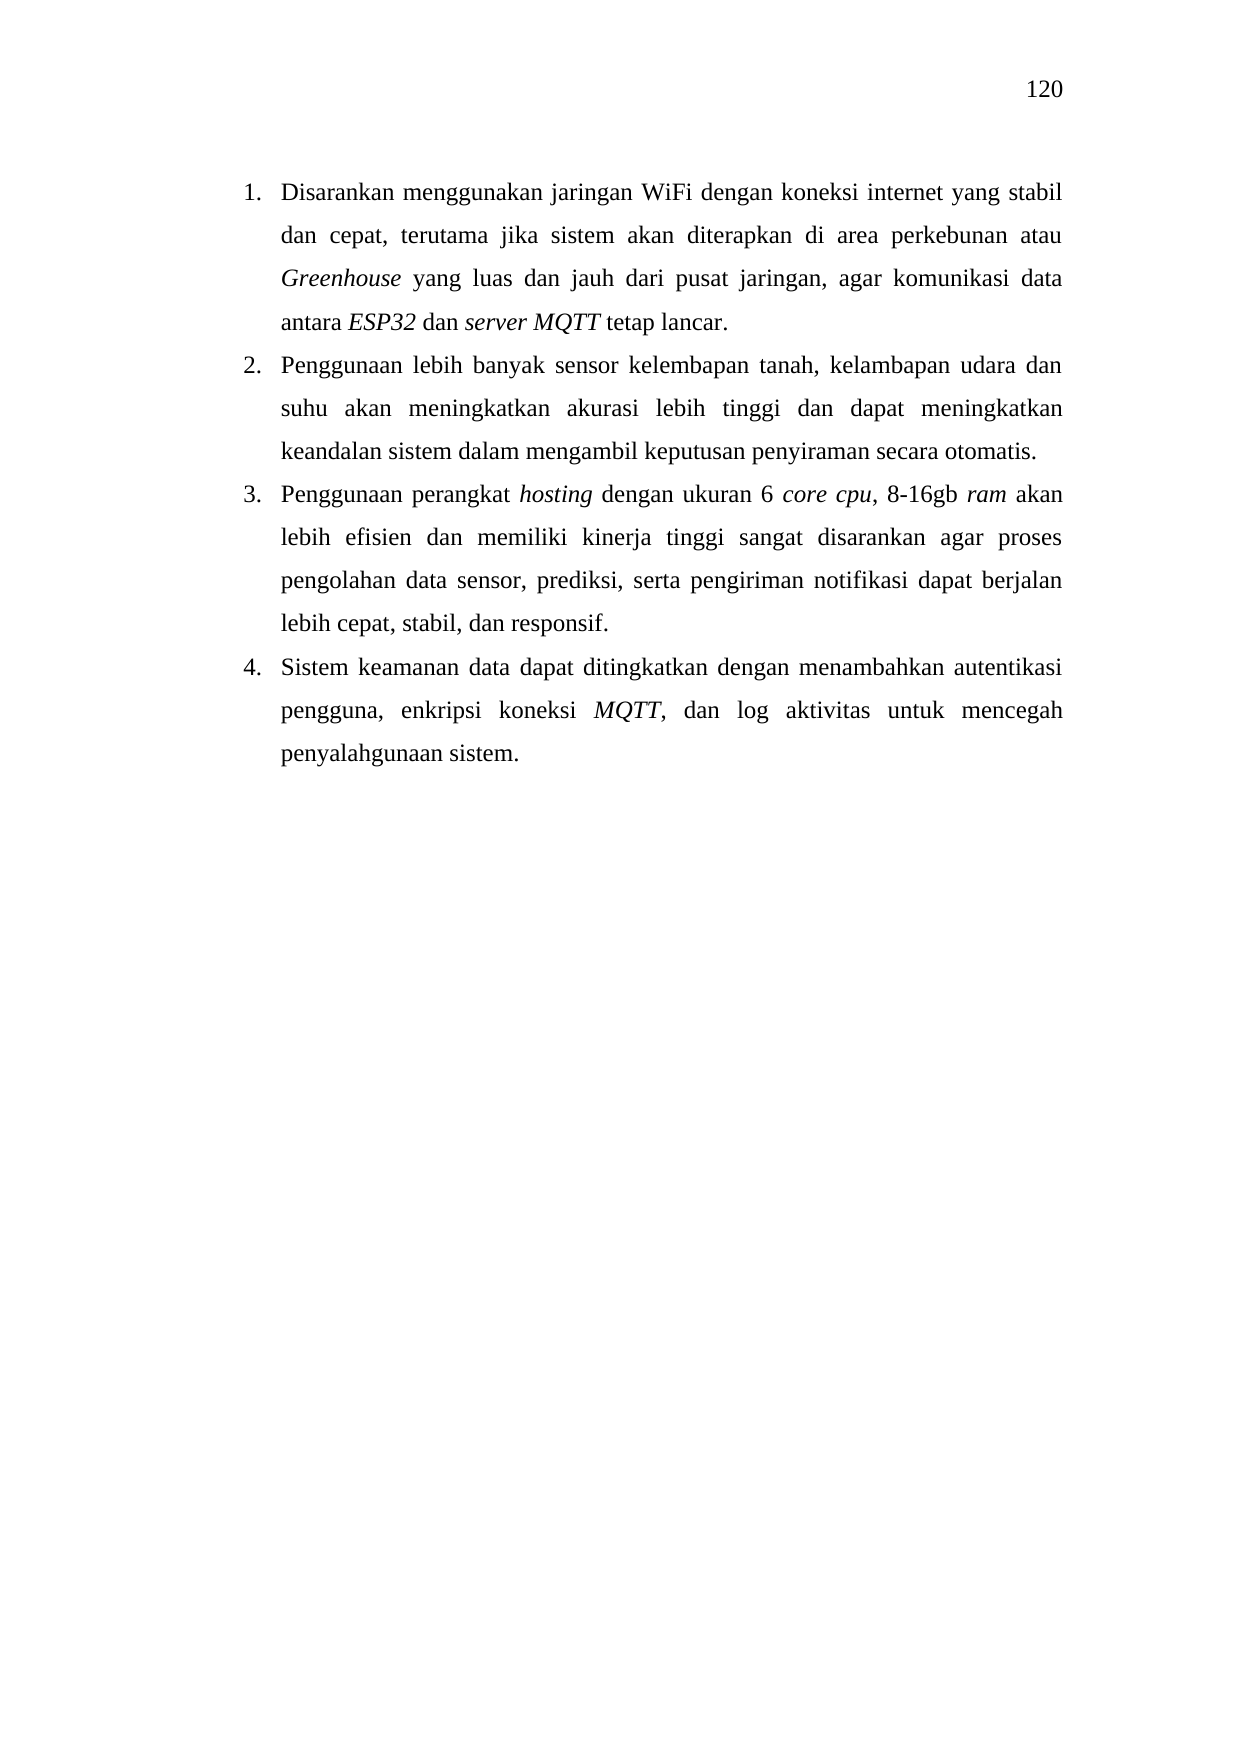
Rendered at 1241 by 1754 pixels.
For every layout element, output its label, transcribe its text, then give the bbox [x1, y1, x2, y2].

list Sistem keamanan data dapat ditingkatkan dengan menambahkan autentikasi pengguna, enkripsi koneksi MQTT, dan log aktivitas untuk mencegah penyalahgunaan sistem. [243, 652, 1063, 767]
list Disarankan menggunakan jaringan WiFi dengan koneksi internet yang stabil dan cepat, terutama jika sistem akan diterapkan di area perkebunan atau Greenhouse yang luas dan jauh dari pusat jaringan, agar komunikasi data antara ESP32 dan server MQTT tetap lancar. [243, 177, 1063, 335]
list Penggunaan perangkat hosting dengan ukuran 6 core cpu, 8-16gb ram akan lebih efisien dan memiliki kinerja tinggi sangat disarankan agar proses pengolahan data sensor, prediksi, serta pengiriman notifikasi dapat berjalan lebih cepat, stabil, dan responsif. [243, 479, 1063, 637]
list Penggunaan lebih banyak sensor kelembapan tanah, kelambapan udara dan suhu akan meningkatkan akurasi lebih tinggi dan dapat meningkatkan keandalan sistem dalam mengambil keputusan penyiraman secara otomatis. [243, 350, 1063, 465]
